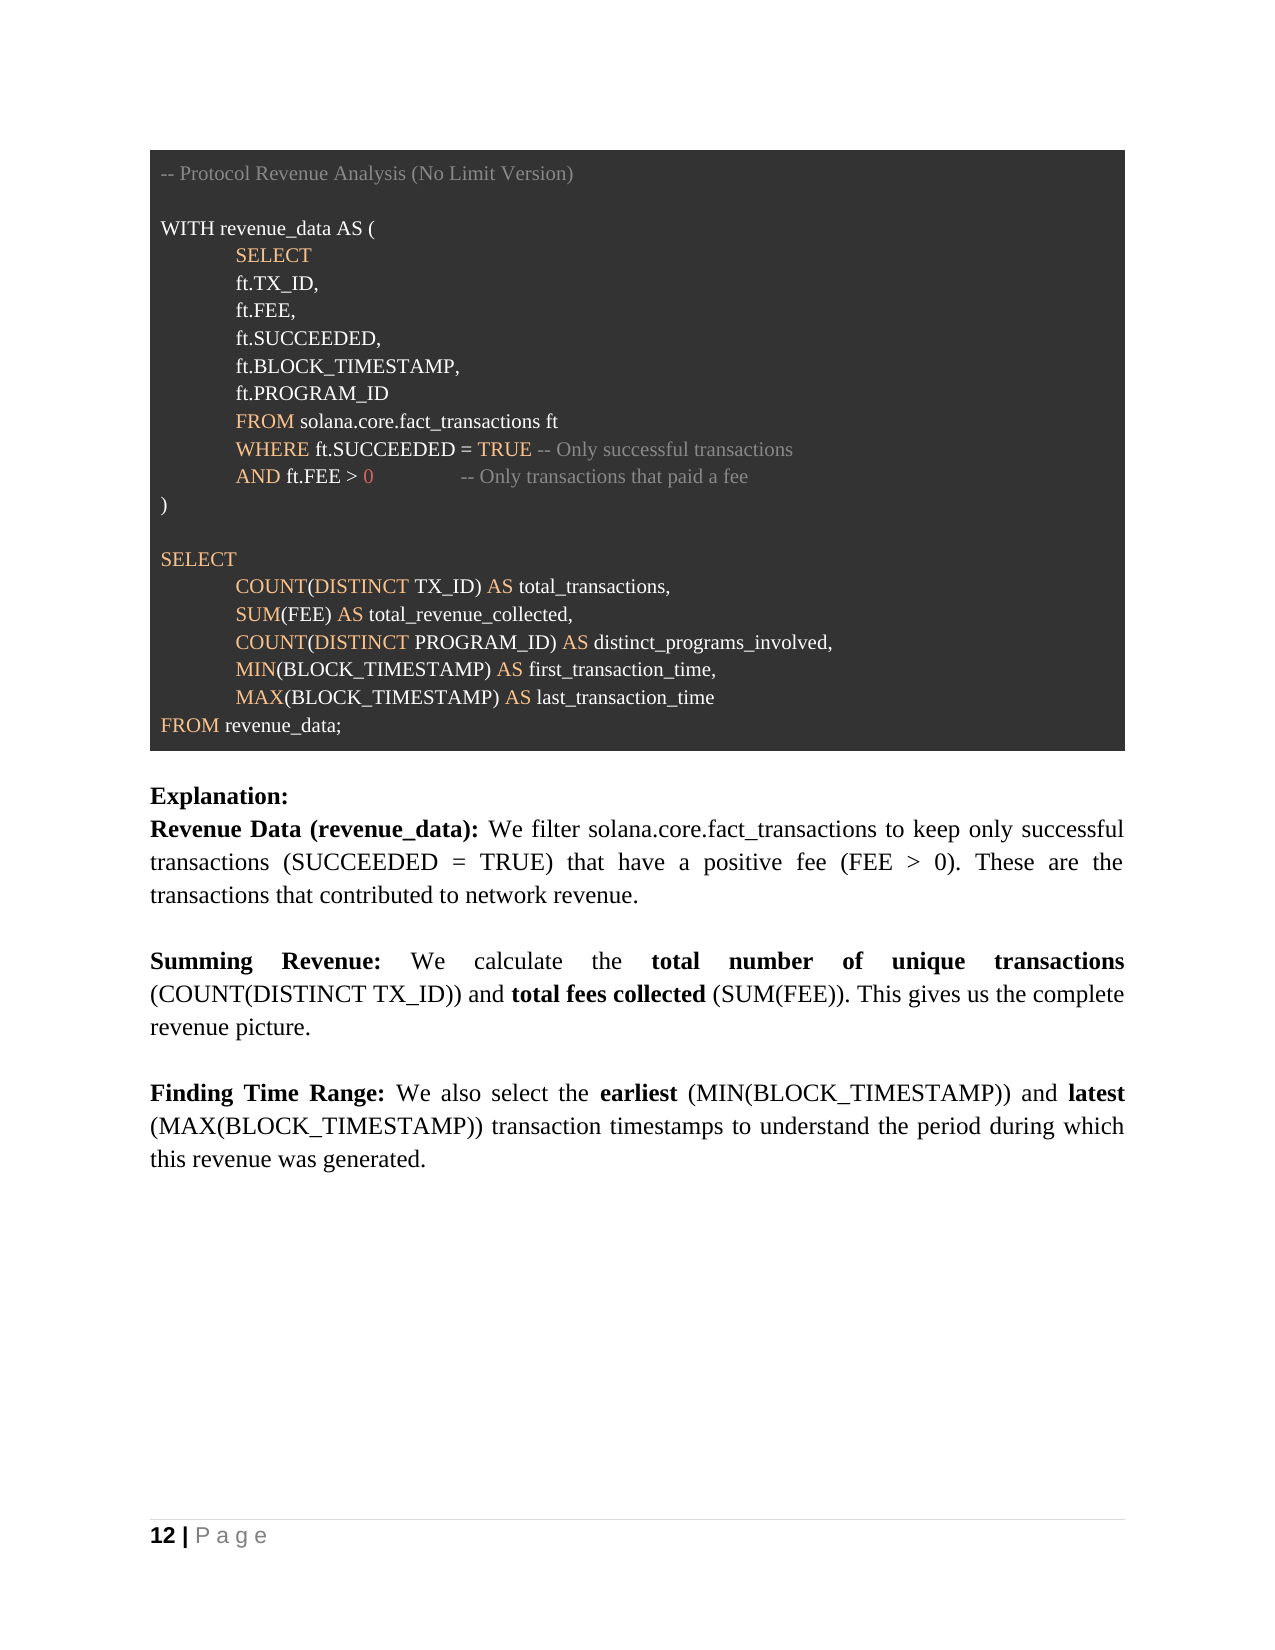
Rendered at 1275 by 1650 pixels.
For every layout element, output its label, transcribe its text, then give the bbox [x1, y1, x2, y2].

text Summing Revenue: We calculate the total number of unique transactions (COUNT(DISTINCT TX_ID)) and total fees collected (SUM(FEE)). This gives us the complete revenue picture. [150, 946, 1125, 1041]
table_header -- Protocol Revenue Analysis (No Limit Version) WITH revenue_data AS ( SELECT ft.TX_ID, ft.FEE, ft.SUCCEEDED, ft.BLOCK_TIMESTAMP, ft.PROGRAM_ID FROM solana.core.fact_transactions ft WHERE ft.SUCCEEDED = TRUE -- Only successful transactions AND ft.FEE > 0 -- Only transactions that paid a fee ) SELECT COUNT(DISTINCT TX_ID) AS total_transactions, SUM(FEE) AS total_revenue_collected, COUNT(DISTINCT PROGRAM_ID) AS distinct_programs_involved, MIN(BLOCK_TIMESTAMP) AS first_transaction_time, MAX(BLOCK_TIMESTAMP) AS last_transaction_time FROM revenue_data; [150, 150, 1125, 751]
text Explanation: [150, 781, 1125, 810]
text Finding Time Range: We also select the earliest (MIN(BLOCK_TIMESTAMP)) and latest (MAX(BLOCK_TIMESTAMP)) transaction timestamps to understand the period during which this revenue was generated. [150, 1078, 1125, 1173]
text Revenue Data (revenue_data): We filter solana.core.fact_transactions to keep only successful transactions (SUCCEEDED = TRUE) that have a positive fee (FEE > 0). These are the transactions that contributed to network revenue. [150, 814, 1125, 909]
